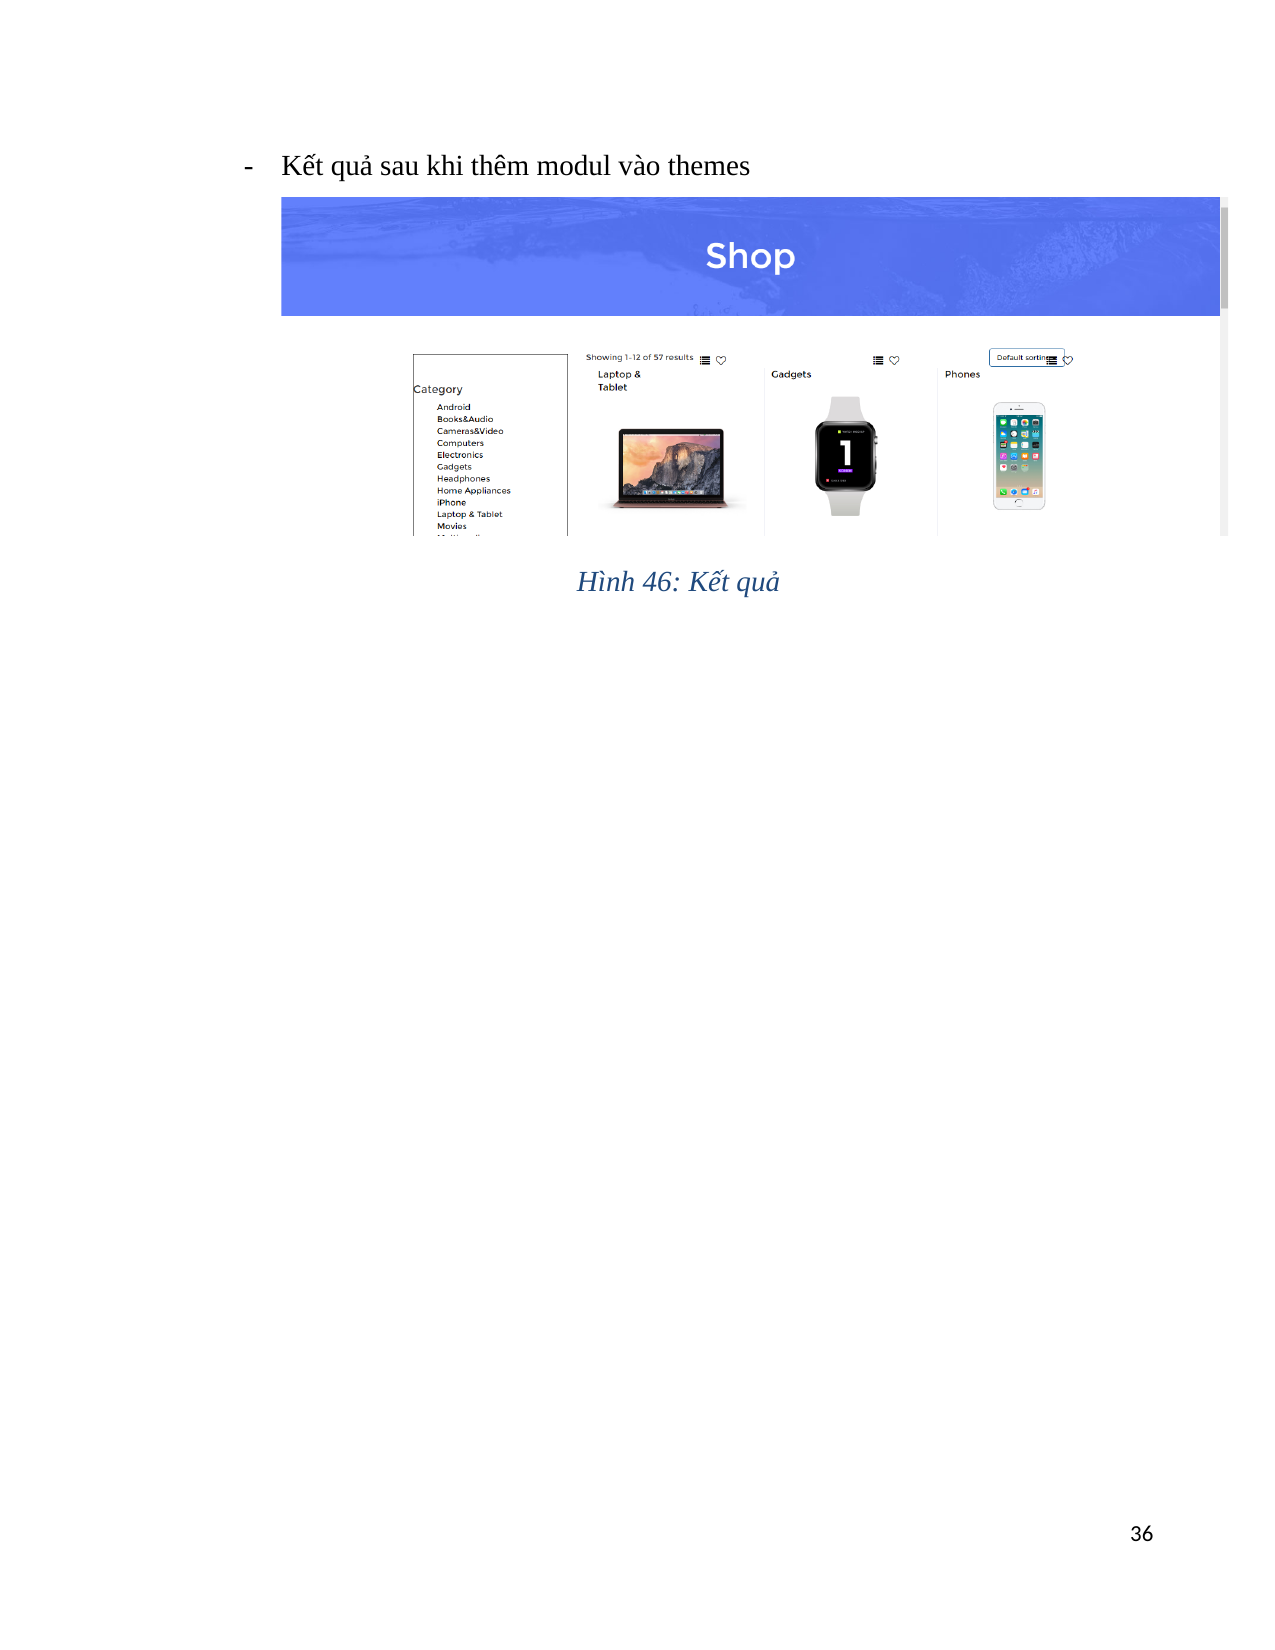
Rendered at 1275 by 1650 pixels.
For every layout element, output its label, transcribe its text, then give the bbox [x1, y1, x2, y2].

list Kết quả sau khi thêm modul vào themes [244, 148, 1153, 181]
text Hình 46: Kết quả [206, 564, 1153, 598]
picture [281, 197, 1229, 536]
